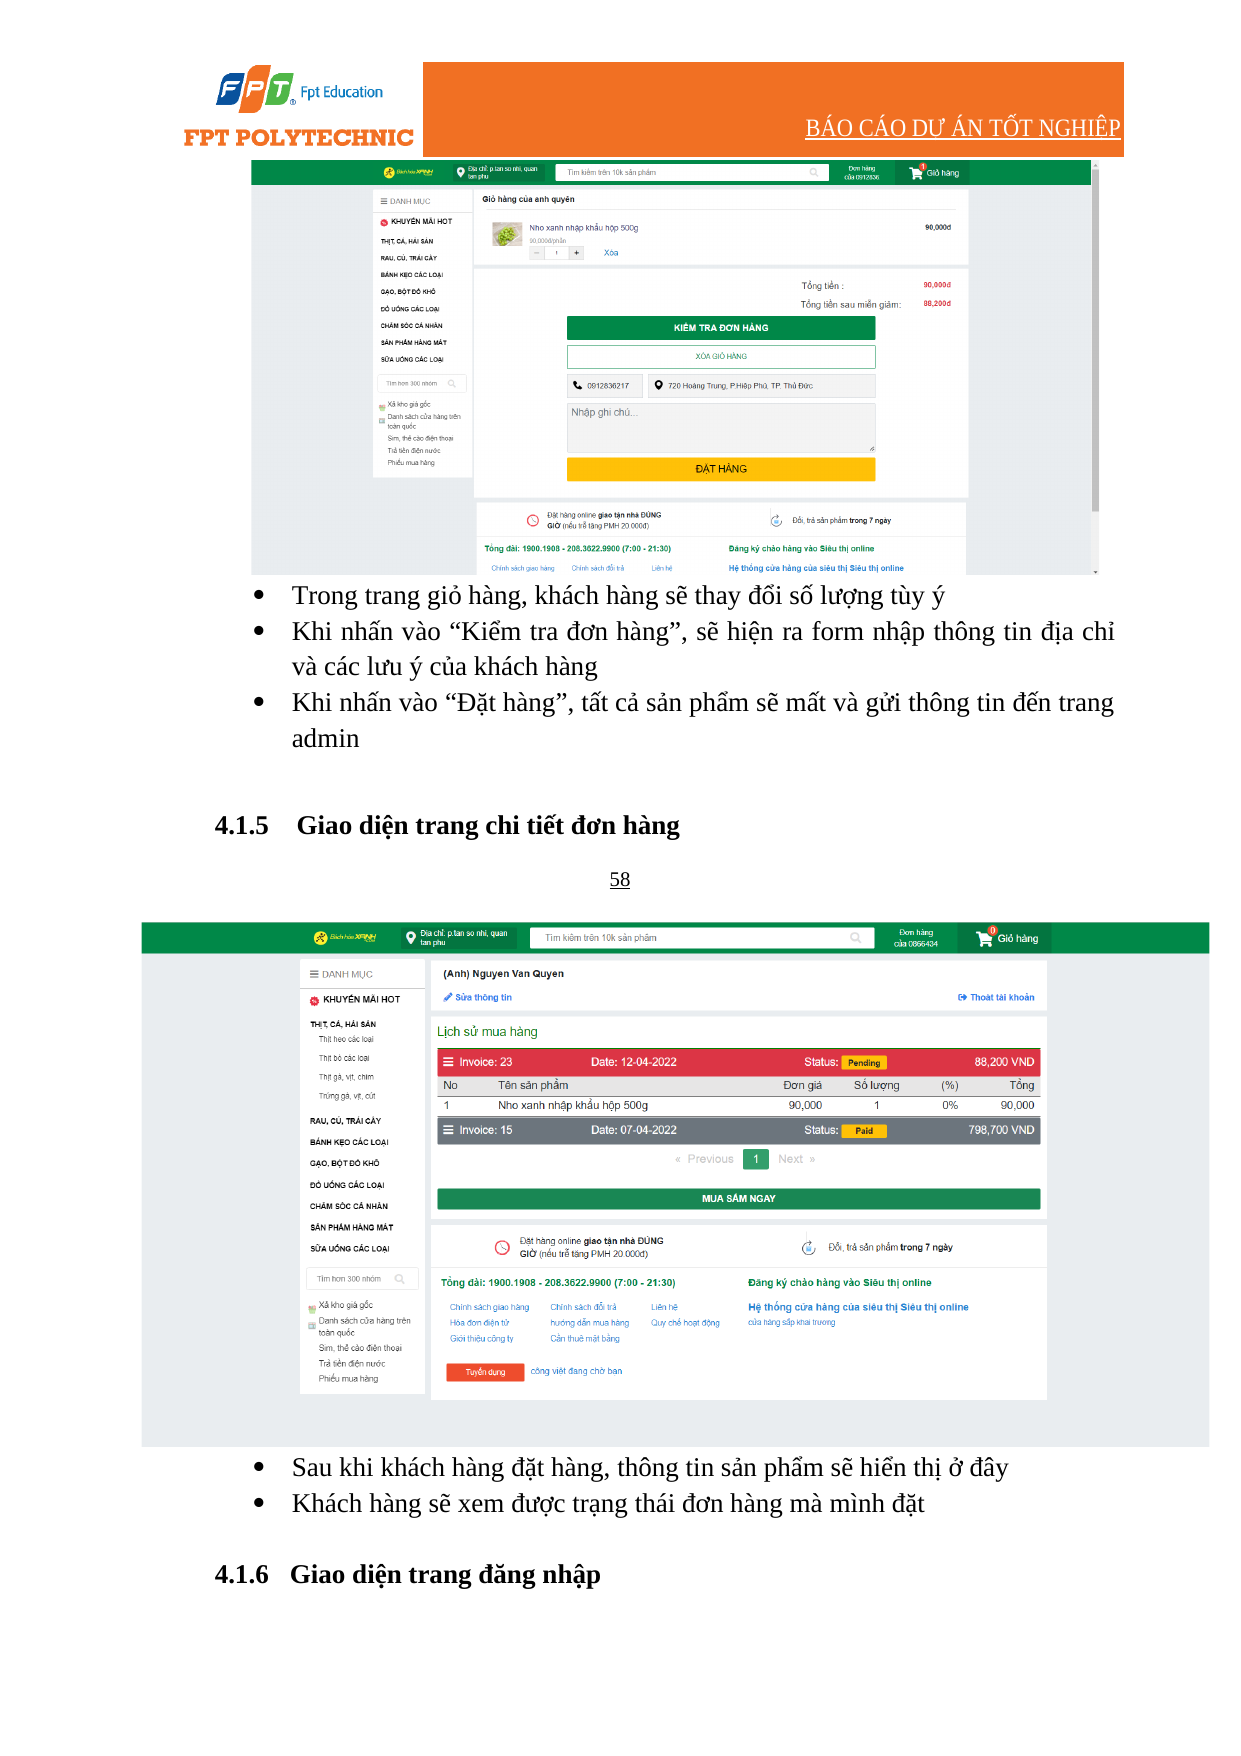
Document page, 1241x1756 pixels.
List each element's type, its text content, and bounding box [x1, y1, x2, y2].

list Sau khi khách hàng đặt hàng, thông tin sản phẩm sẽ hiển thị ở đây [254, 1451, 1116, 1482]
list Trong trang giỏ hàng, khách hàng sẽ thay đổi số lượng tùy ý [254, 579, 1116, 610]
list Khi nhấn vào “Đặt hàng”, tất cả sản phẩm sẽ mất và gửi thông tin đến trang admin [254, 686, 1116, 753]
picture [251, 160, 1100, 575]
list Khi nhấn vào “Kiểm tra đơn hàng”, sẽ hiện ra form nhập thông tin địa chỉ và các lưu ý của khách hàng [254, 615, 1116, 682]
picture [184, 65, 414, 146]
list Giao diện trang đăng nhập [214, 1558, 1209, 1590]
picture [141, 922, 1210, 1447]
list Khách hàng sẽ xem được trạng thái đơn hàng mà mình đặt [254, 1487, 1116, 1518]
subtitle Giao diện trang chi tiết đơn hàng [214, 809, 1209, 841]
